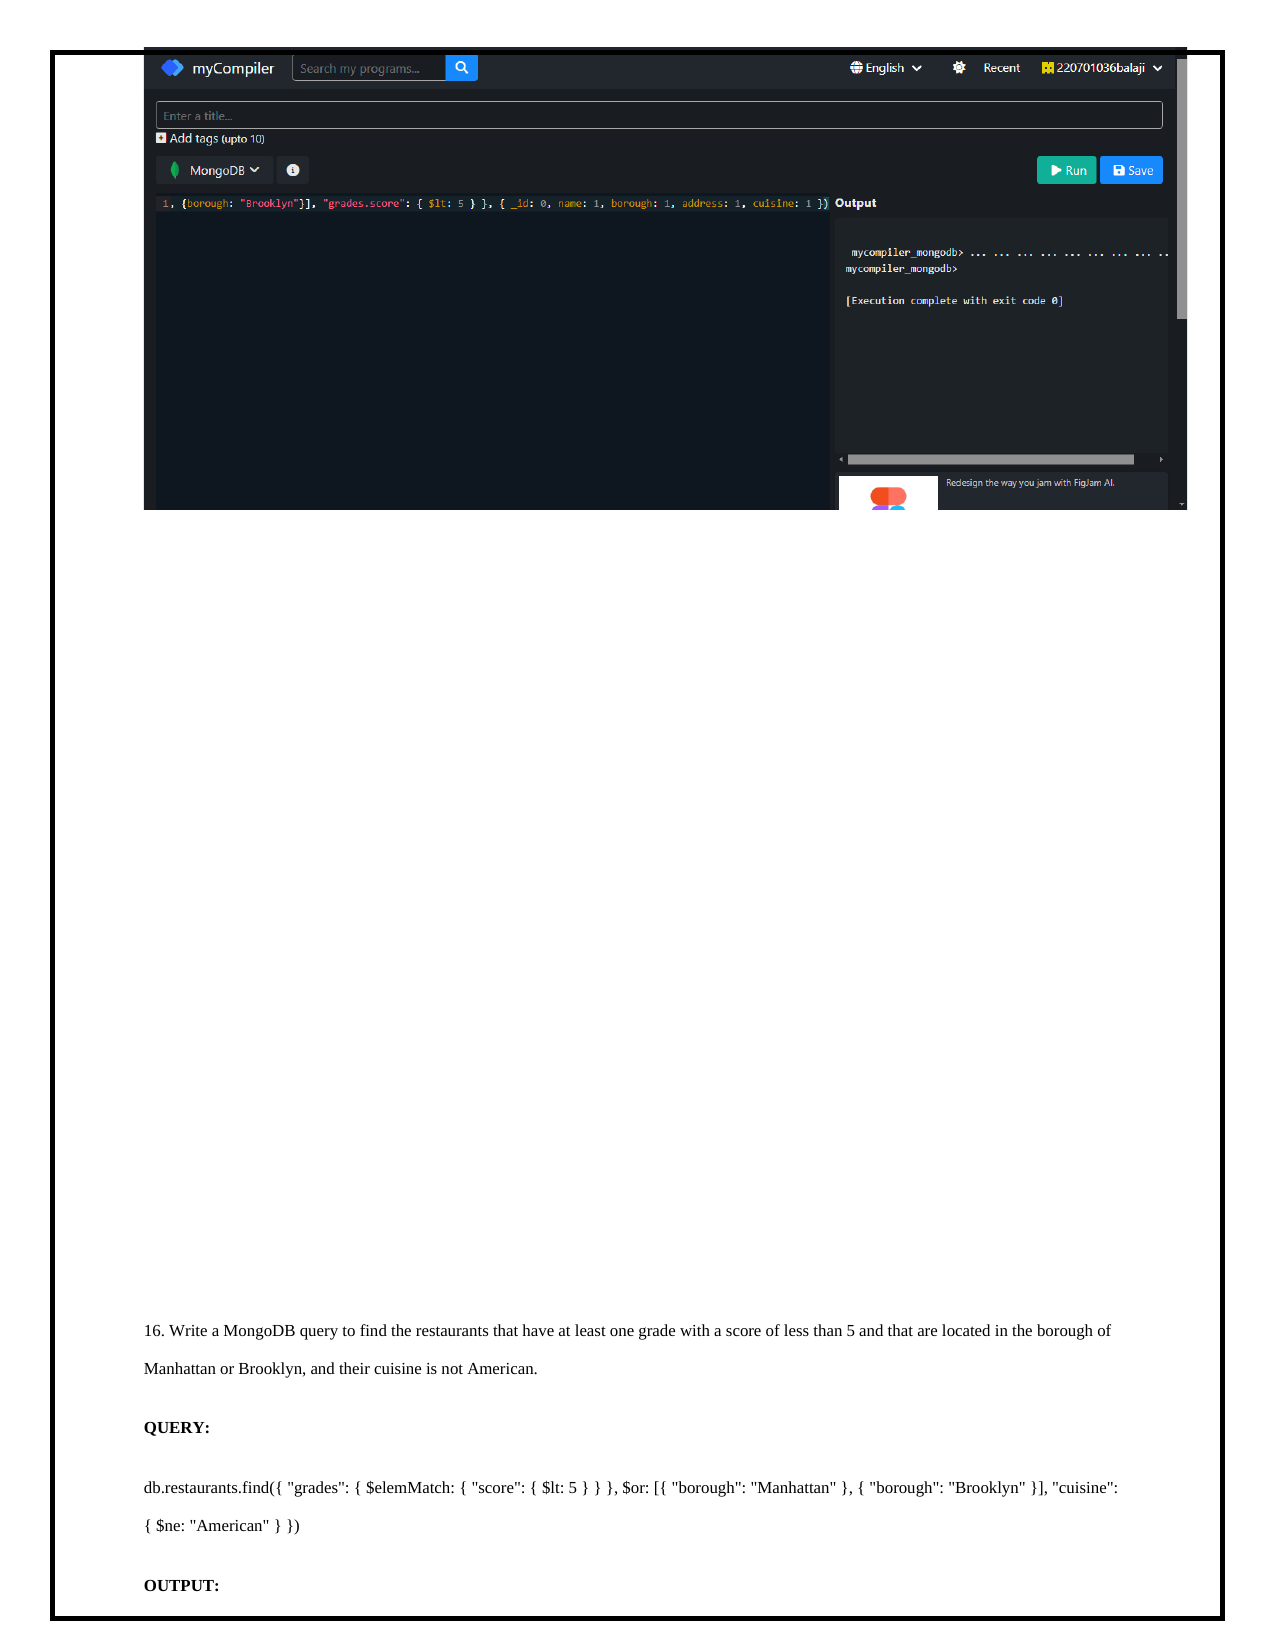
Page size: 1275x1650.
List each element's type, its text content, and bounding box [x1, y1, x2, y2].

text QUERY: [144, 1404, 1144, 1438]
text 16. Write a MongoDB query to find the restaurants that have at least one grade with a score of less than 5 and that are located in the borough of Manhattan or Brooklyn, and their cuisine is not American. [144, 1306, 1144, 1378]
text db.restaurants.find({ "grades": { $elemMatch: { "score": { $lt: 5 } } }, $or: [{ "borough": "Manhattan" }, { "borough": "Brooklyn" }], "cuisine": { $ne: "American" } }) [144, 1463, 1144, 1536]
text OUTPUT: [144, 1561, 1144, 1595]
picture [143, 55, 1188, 510]
